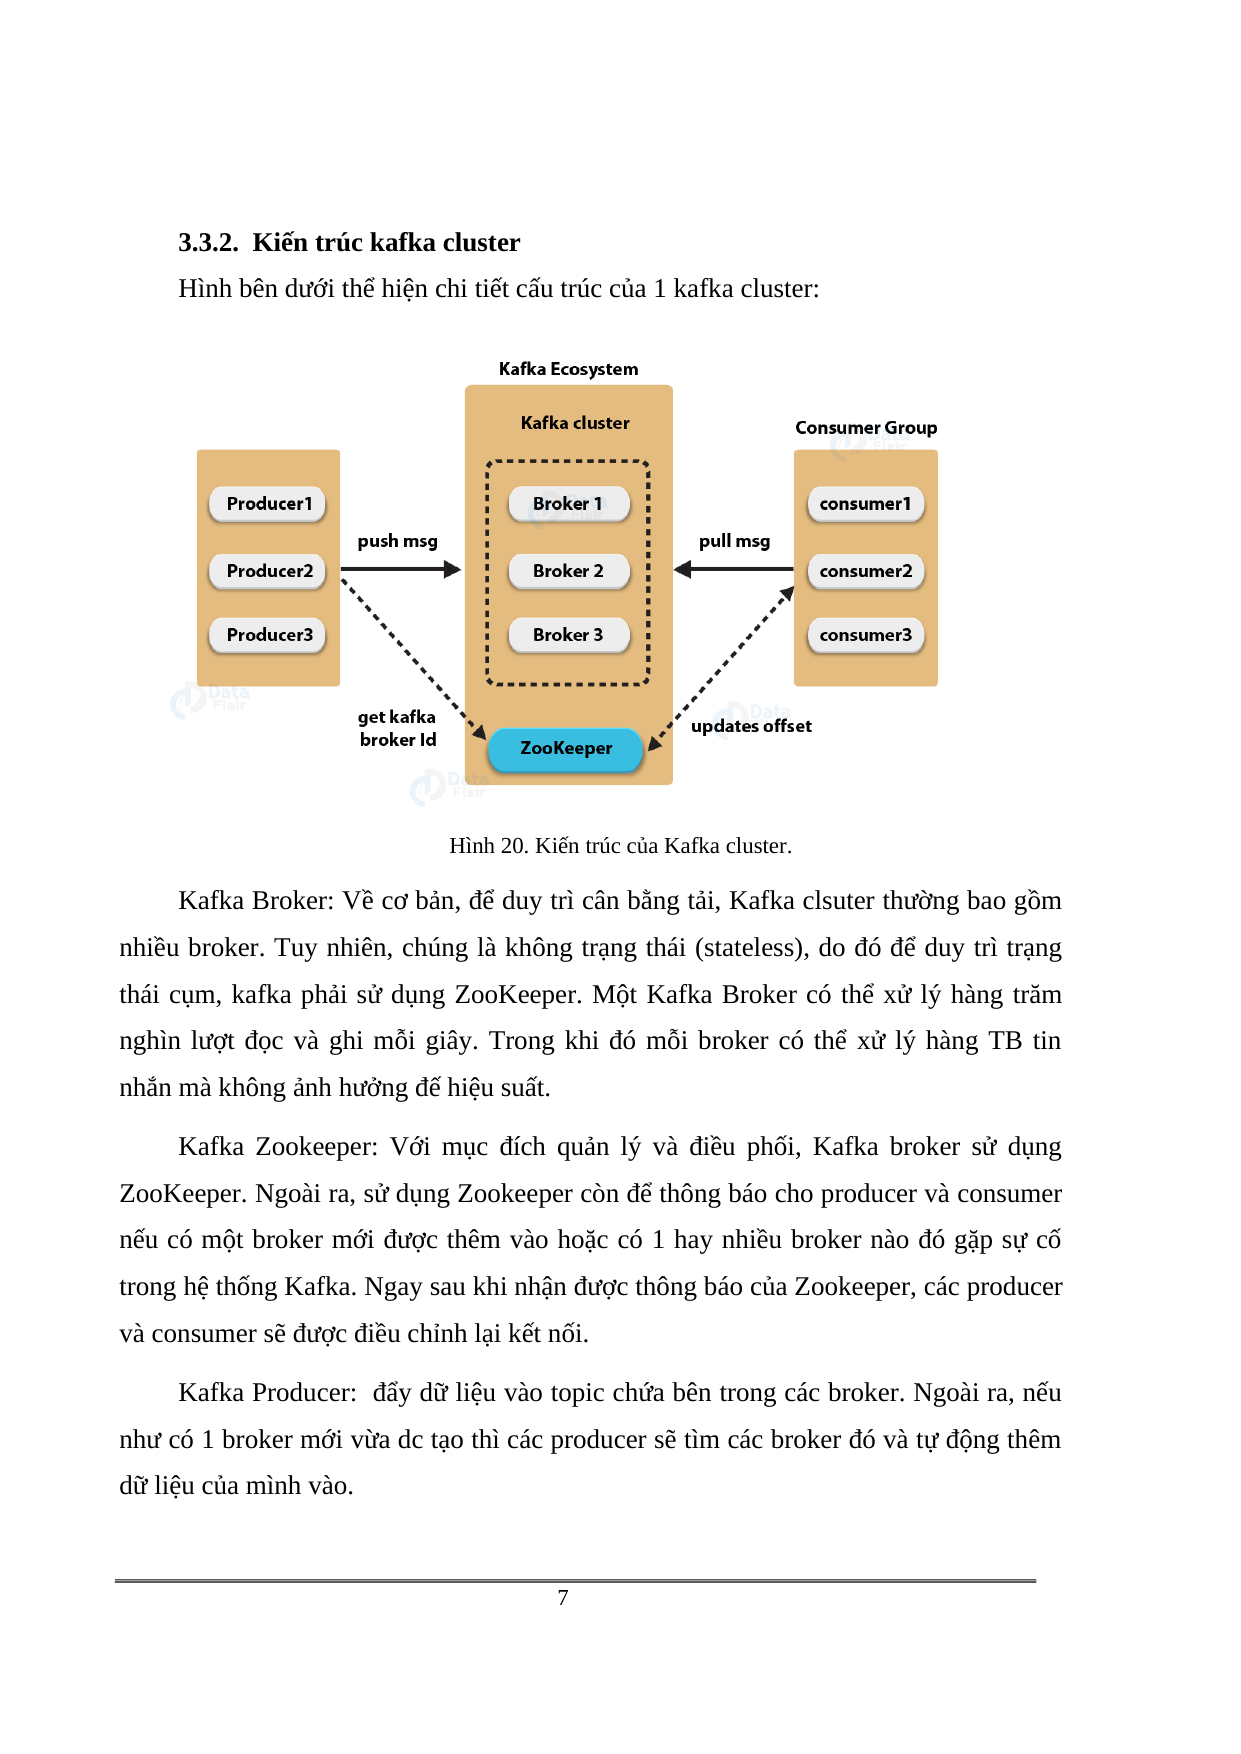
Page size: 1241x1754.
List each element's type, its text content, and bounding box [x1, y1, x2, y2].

picture [119, 330, 1021, 807]
text Kafka Zookeeper: Với mục đích quản lý và điều phối, Kafka broker sử dụng ZooKeeper. Ngoài ra, sử dụng Zookeeper còn để thông báo cho producer và consumer nếu có một broker mới được thêm vào hoặc có 1 hay nhiều broker nào đó gặp sự cố trong hệ thống Kafka. Ngay sau khi nhận được thông báo của Zookeeper, các producer và consumer sẽ được điều chỉnh lại kết nối. [119, 1130, 1064, 1348]
text Kafka Producer: đẩy dữ liệu vào topic chứa bên trong các broker. Ngoài ra, nếu như có 1 broker mới vừa dc tạo thì các producer sẽ tìm các broker đó và tự động thêm dữ liệu của mình vào. [119, 1376, 1064, 1501]
text Hình 20. Kiến trúc của Kafka cluster. [119, 832, 1064, 859]
subtitle 3.3.2. Kiến trúc kafka cluster [60, 226, 1034, 257]
text Hình bên dưới thể hiện chi tiết cấu trúc của 1 kafka cluster: [119, 272, 1064, 303]
text Kafka Broker: Về cơ bản, để duy trì cân bằng tải, Kafka clsuter thường bao gồm nhiều broker. Tuy nhiên, chúng là không trạng thái (stateless), do đó để duy trì trạng thái cụm, kafka phải sử dụng ZooKeeper. Một Kafka Broker có thể xử lý hàng trăm nghìn lượt đọc và ghi mỗi giây. Trong khi đó mỗi broker có thể xử lý hàng TB tin nhắn mà không ảnh hưởng đế hiệu suất. [119, 884, 1064, 1102]
